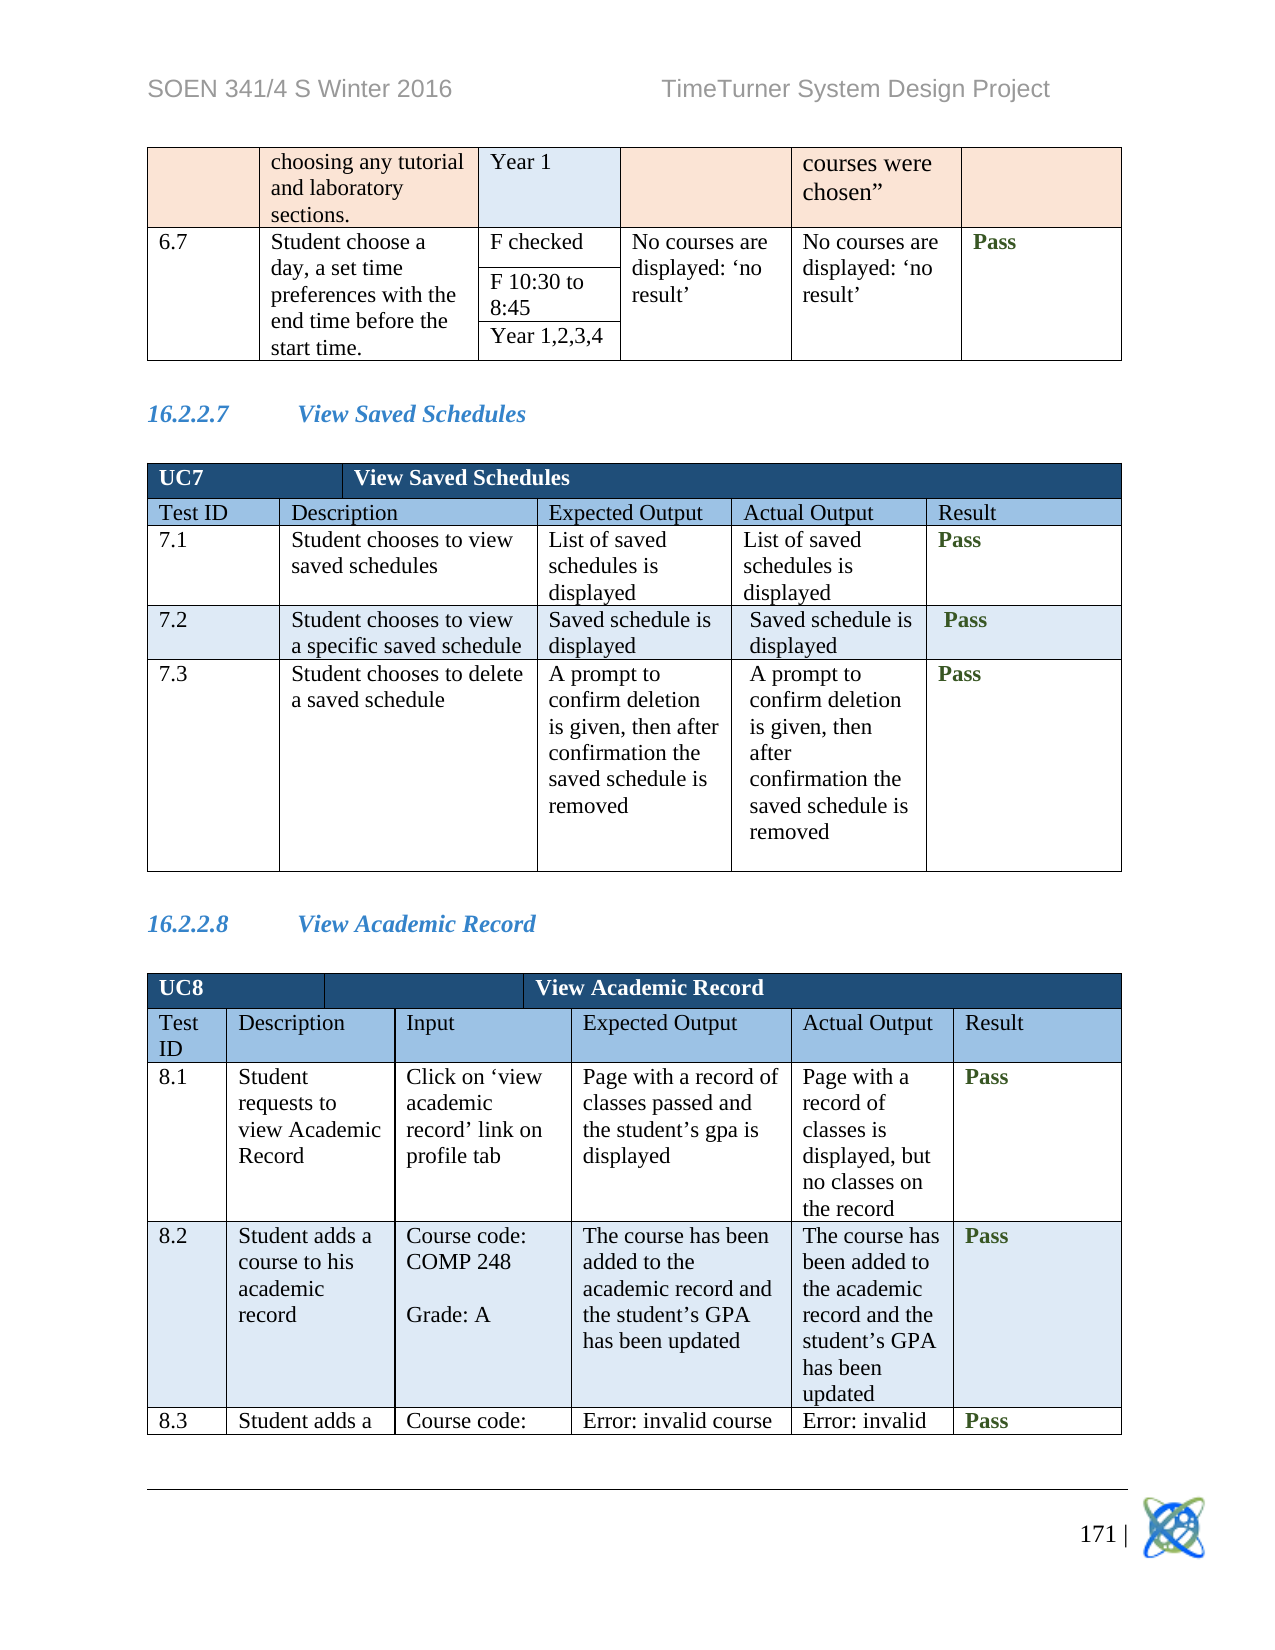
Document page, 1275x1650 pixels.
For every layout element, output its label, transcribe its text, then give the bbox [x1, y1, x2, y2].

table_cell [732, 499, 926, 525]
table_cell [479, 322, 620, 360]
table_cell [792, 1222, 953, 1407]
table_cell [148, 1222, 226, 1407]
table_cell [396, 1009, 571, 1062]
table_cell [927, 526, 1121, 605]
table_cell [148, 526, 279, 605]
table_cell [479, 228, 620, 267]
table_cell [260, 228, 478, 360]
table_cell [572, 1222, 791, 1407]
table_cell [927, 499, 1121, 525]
text View Saved Schedules [147, 399, 1128, 428]
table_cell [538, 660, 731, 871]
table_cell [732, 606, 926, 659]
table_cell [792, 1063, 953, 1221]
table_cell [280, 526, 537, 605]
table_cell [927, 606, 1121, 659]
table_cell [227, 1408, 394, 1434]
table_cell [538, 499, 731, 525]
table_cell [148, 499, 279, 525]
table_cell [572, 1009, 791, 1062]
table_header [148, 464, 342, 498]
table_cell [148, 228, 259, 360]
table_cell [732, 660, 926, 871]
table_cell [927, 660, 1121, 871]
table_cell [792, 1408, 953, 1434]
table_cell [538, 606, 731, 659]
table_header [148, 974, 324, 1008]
picture [1123, 1490, 1224, 1566]
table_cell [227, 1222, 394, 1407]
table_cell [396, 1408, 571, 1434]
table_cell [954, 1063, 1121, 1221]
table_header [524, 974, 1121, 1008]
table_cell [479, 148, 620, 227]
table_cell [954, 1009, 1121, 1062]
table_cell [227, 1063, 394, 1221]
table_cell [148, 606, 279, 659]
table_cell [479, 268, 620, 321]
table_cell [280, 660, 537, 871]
text View Academic Record [147, 909, 1128, 938]
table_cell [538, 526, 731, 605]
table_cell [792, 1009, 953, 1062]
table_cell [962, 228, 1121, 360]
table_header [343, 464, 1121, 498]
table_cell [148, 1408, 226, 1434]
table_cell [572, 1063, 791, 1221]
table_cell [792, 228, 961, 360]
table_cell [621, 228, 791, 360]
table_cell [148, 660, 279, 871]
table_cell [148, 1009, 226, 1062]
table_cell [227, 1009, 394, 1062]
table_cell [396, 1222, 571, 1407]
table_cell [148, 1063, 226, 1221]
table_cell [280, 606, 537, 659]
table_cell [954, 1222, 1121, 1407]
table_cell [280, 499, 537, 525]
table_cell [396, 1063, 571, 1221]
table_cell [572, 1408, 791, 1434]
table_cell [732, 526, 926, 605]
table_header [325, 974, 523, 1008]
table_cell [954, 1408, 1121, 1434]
